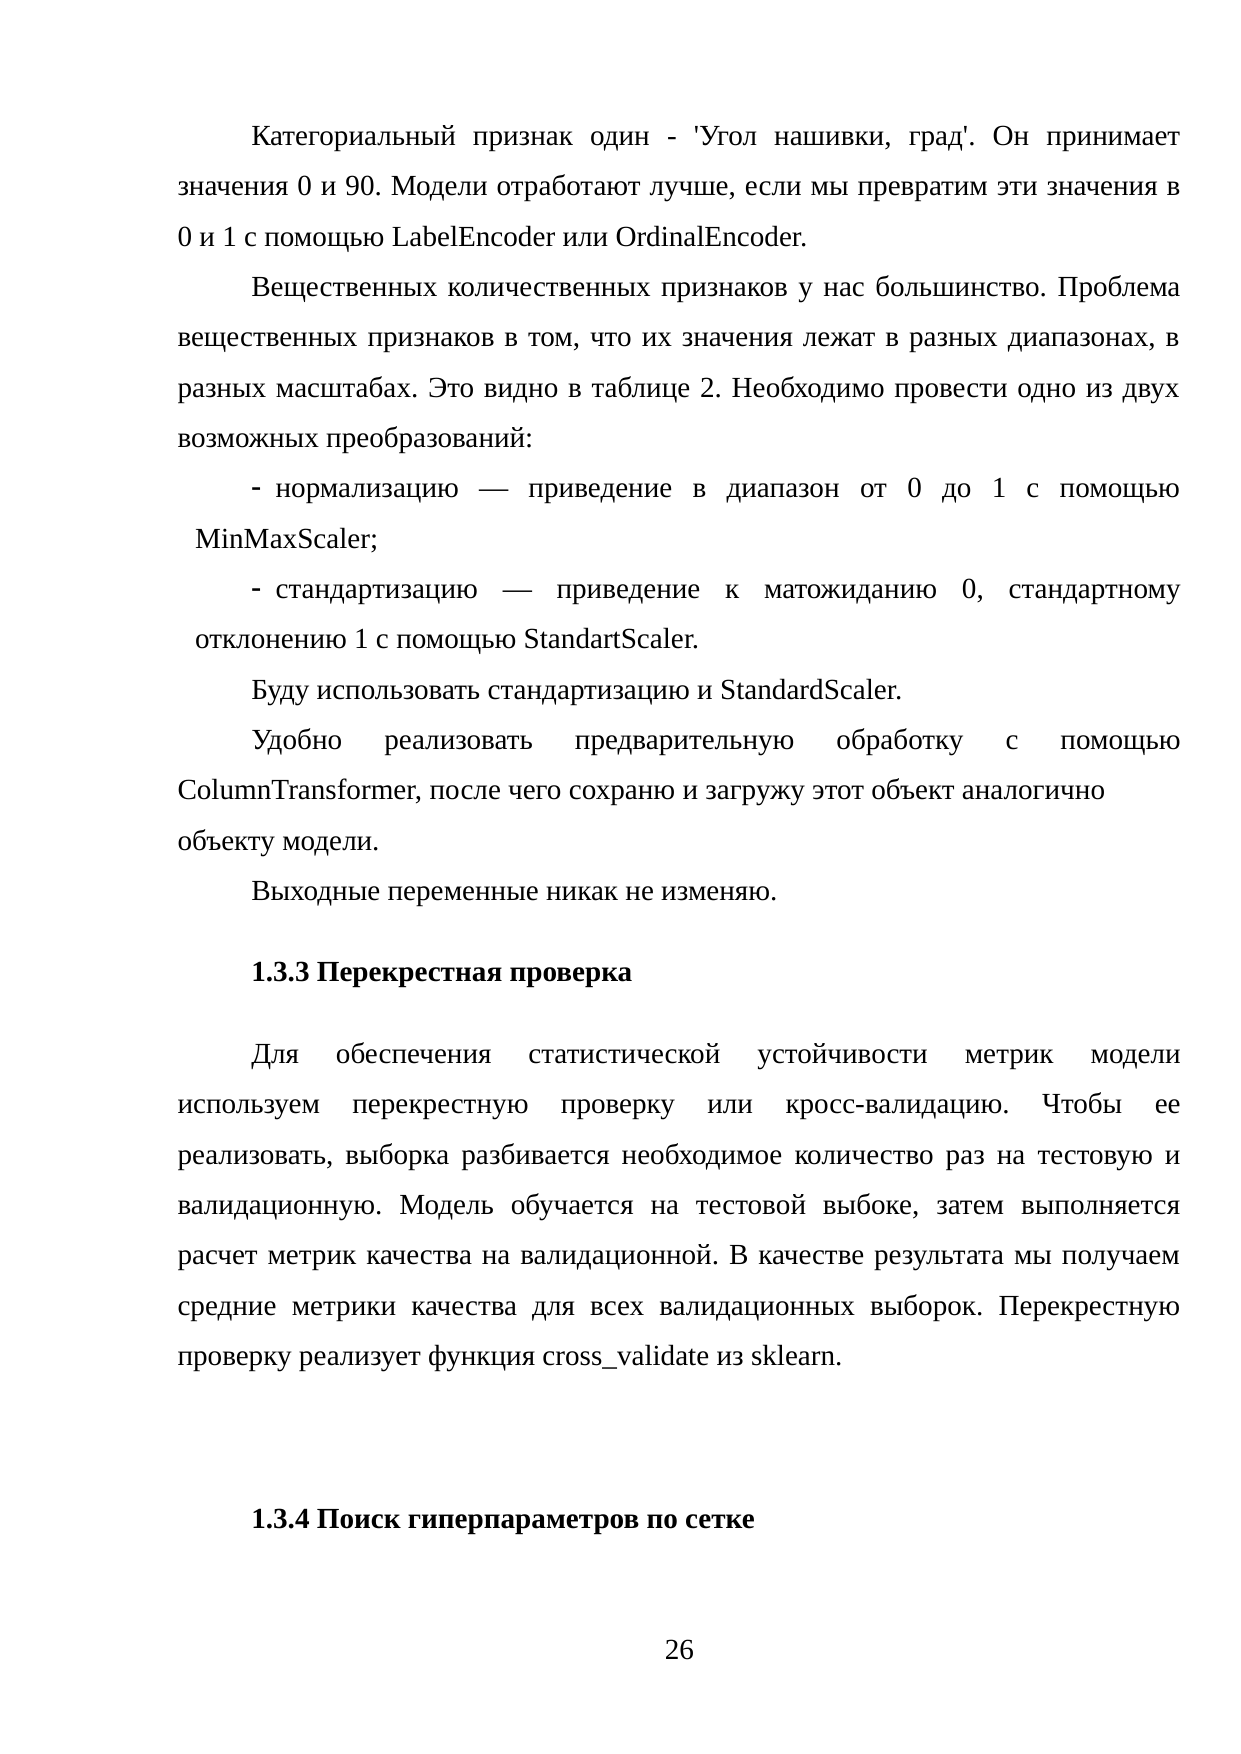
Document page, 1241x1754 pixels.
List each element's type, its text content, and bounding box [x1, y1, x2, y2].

text Удобно реализовать предварительную обработку с помощью ColumnTransformer, после чего сохраню и загружу этот объект аналогично [177, 722, 1181, 806]
text Буду использовать стандартизацию и StandardScaler. [177, 672, 1181, 705]
text Выходные переменные никак не изменяю. [177, 873, 1181, 907]
text Категориальный признак один - 'Угол нашивки, град'. Он принимает значения 0 и 90. Модели отработают лучше, если мы превратим эти значения в 0 и 1 с помощью LabelEncoder или OrdinalEncoder. [177, 118, 1181, 252]
subtitle 1.3.3 Перекрестная проверка [177, 954, 1181, 988]
subtitle 1.3.4 Поиск гиперпараметров по сетке [177, 1501, 1181, 1535]
text Вещественных количественных признаков у нас большинство. Проблема вещественных признаков в том, что их значения лежат в разных диапазонах, в разных масштабах. Это видно в таблице 2. Необходимо провести одно из двух возможных преобразований: [177, 269, 1181, 453]
list стандартизацию — приведение к матожиданию 0, стандартному отклонению 1 с помощью StandartScaler. [195, 571, 1181, 655]
text объекту модели. [177, 823, 1181, 856]
text Для обеспечения статистической устойчивости метрик модели используем перекрестную проверку или кросс-валидацию. Чтобы ее реализовать, выборка разбивается необходимое количество раз на тестовую и валидационную. Модель обучается на тестовой выбоке, затем выполняется расчет метрик качества на валидационной. В качестве результата мы получаем средние метрики качества для всех валидационных выборок. Перекрестную проверку реализует функция cross_validate из sklearn. [177, 1036, 1181, 1372]
list нормализацию — приведение в диапазон от 0 до 1 с помощью MinMaxScaler; [195, 470, 1181, 554]
